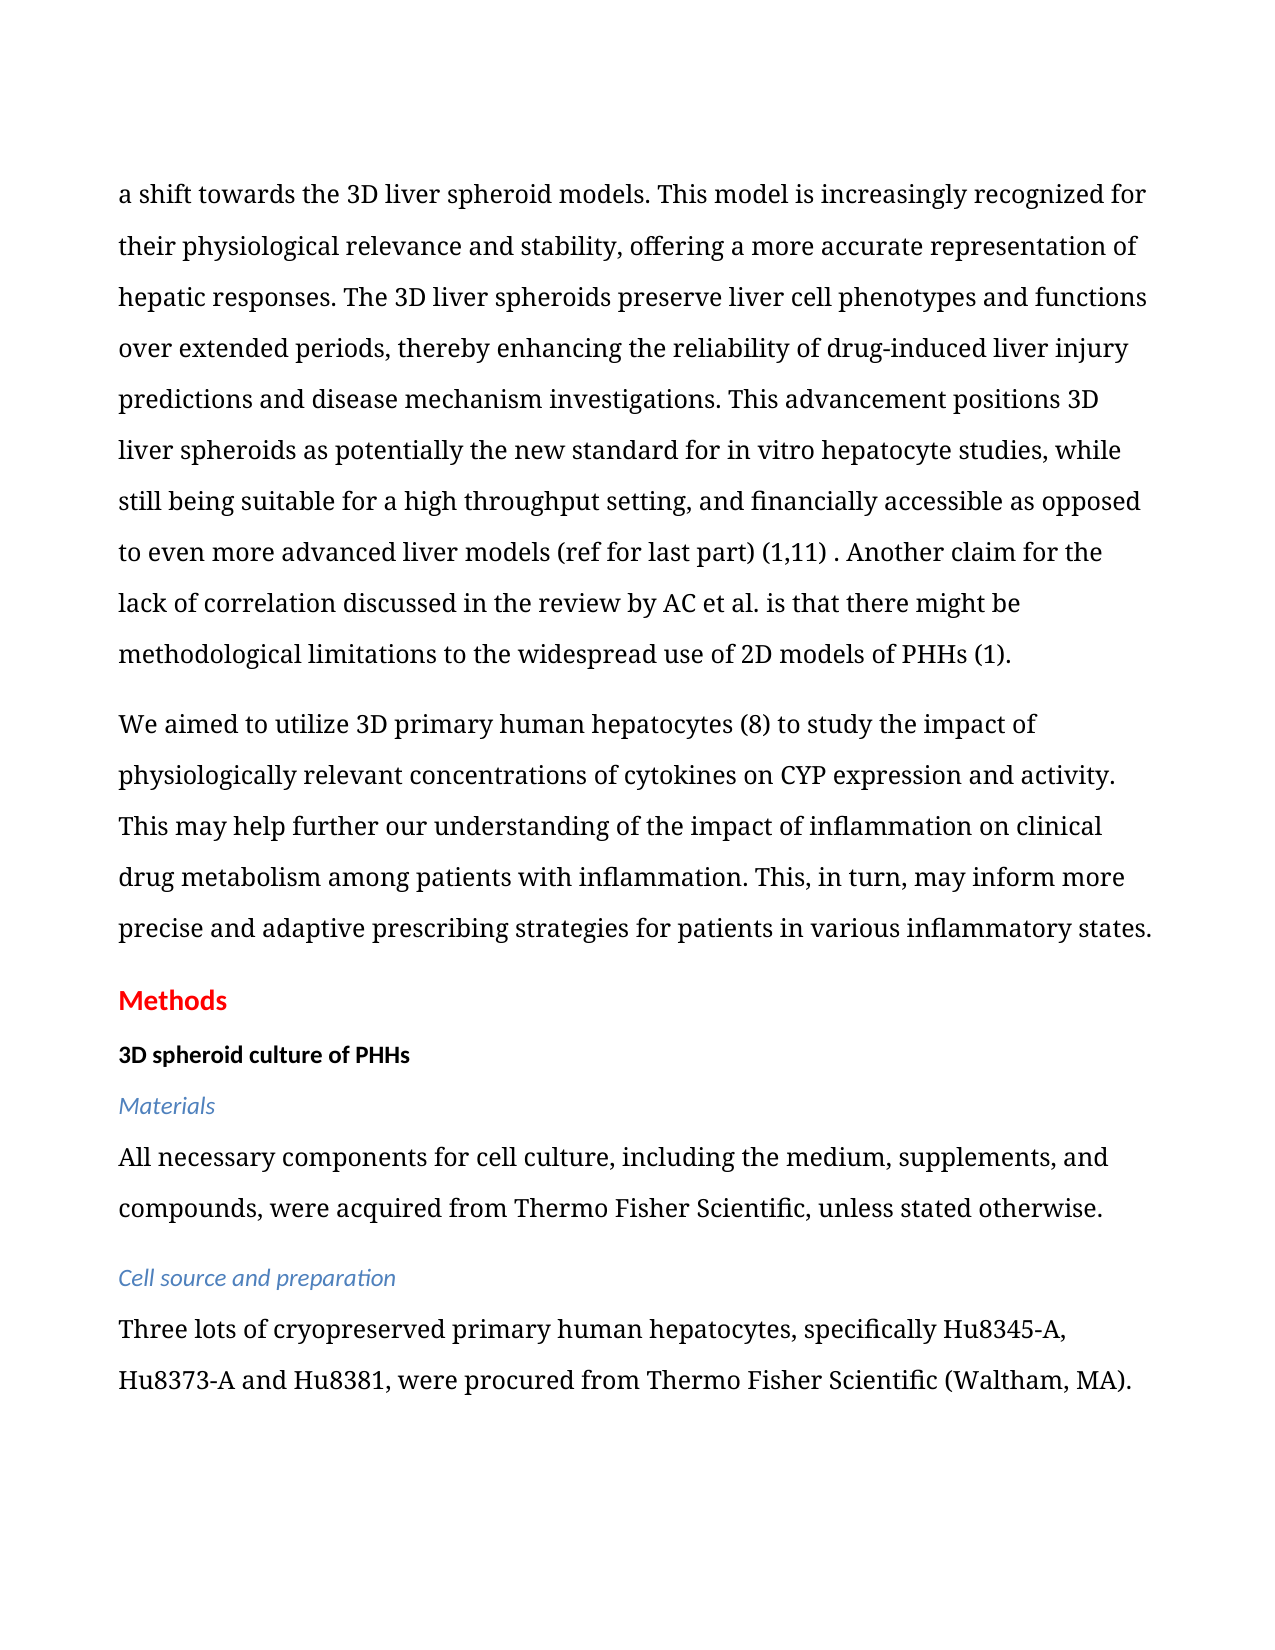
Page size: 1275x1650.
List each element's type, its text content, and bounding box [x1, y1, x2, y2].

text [118, 1312, 1157, 1397]
text We aimed to utilize 3D primary human hepatocytes (8) to study the impact of physiologically relevant concentrations of cytokines on CYP expression and activity. This may help further our understanding of the impact of inflammation on clinical drug metabolism among patients with inflammation. This, in turn, may inform more precise and adaptive prescribing strategies for patients in various inflammatory states. [118, 706, 1157, 944]
subtitle Materials [118, 1090, 1157, 1121]
subtitle Methods [118, 982, 1157, 1018]
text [118, 177, 1157, 671]
subtitle 3D spheroid culture of PHHs [118, 1039, 1157, 1069]
subtitle Cell source and preparation [118, 1262, 1157, 1293]
text All necessary components for cell culture, including the medium, supplements, and compounds, were acquired from Thermo Fisher Scientific, unless stated otherwise. [118, 1139, 1157, 1224]
